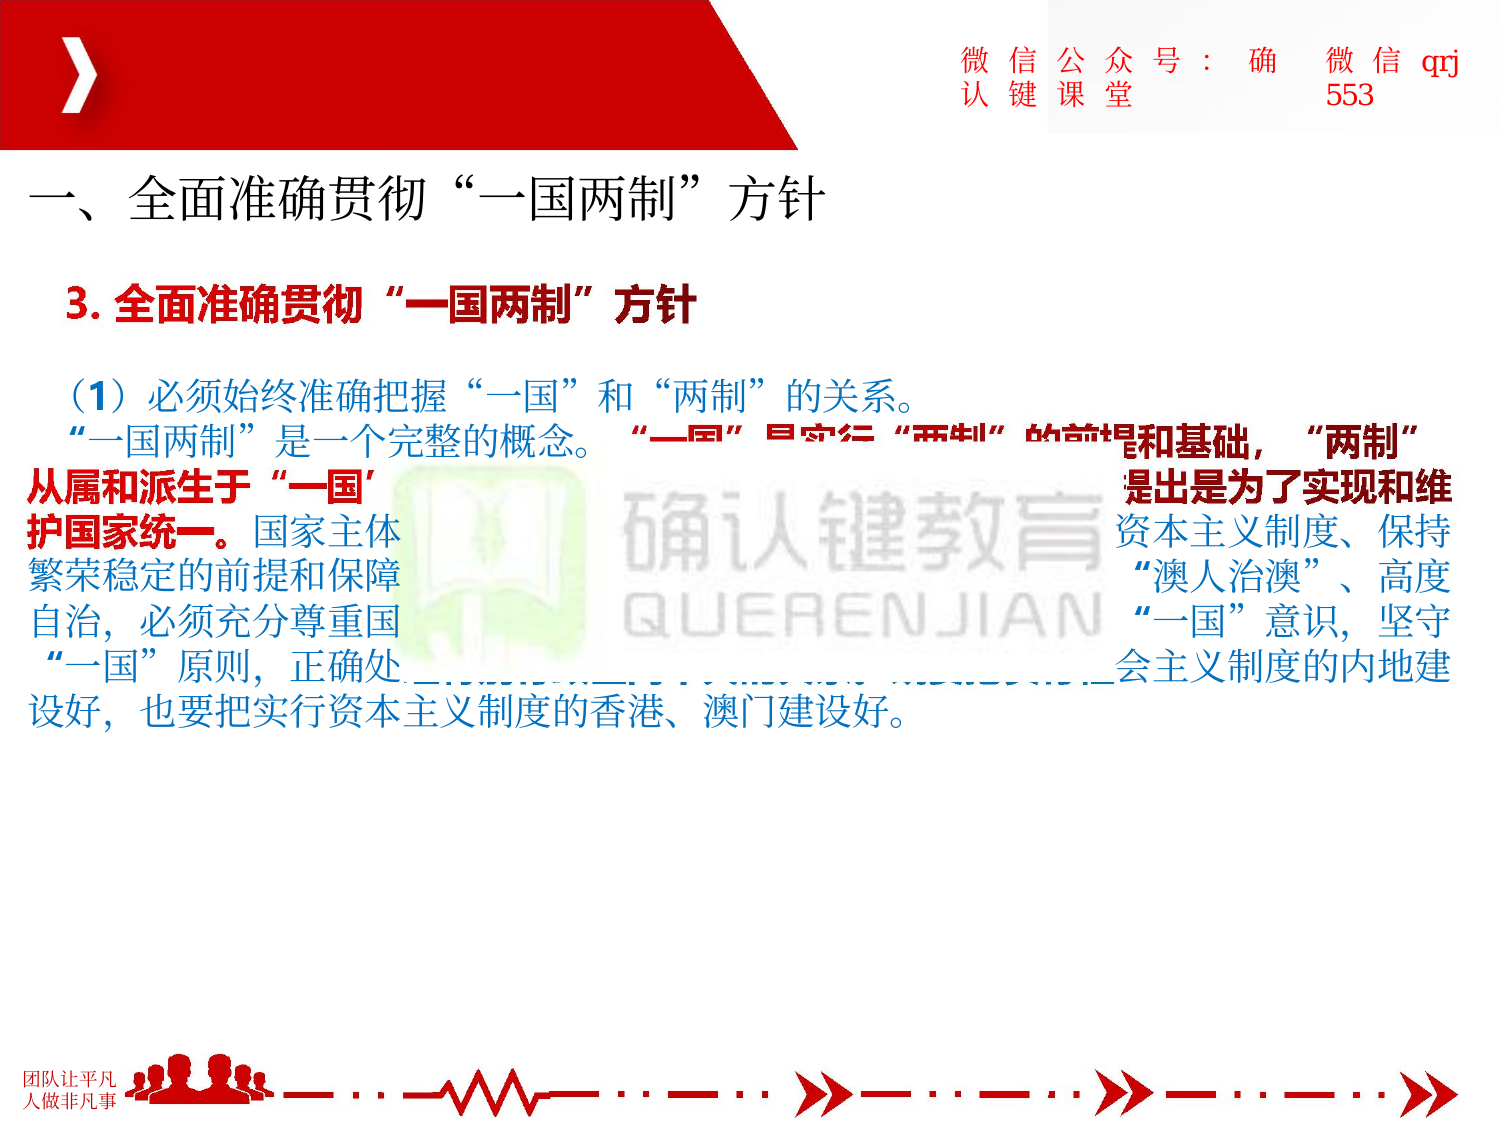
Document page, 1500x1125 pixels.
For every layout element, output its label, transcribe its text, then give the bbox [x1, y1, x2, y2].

text 设好，也要把实行资本主义制度的香港、澳门建设好。 [27, 690, 952, 735]
text （1）必须始终准确把握“一国”和“两制”的关系。 [49, 370, 960, 420]
text 国家主体 [252, 505, 427, 550]
text 团队让平凡 [23, 1071, 142, 1090]
text “一国”意识，坚守 [1114, 600, 1477, 645]
text 自治，必须充分尊重国 [27, 595, 952, 645]
text 资本主义制度、保持 [1114, 505, 1477, 555]
text “一国两制”是一个完整的概念。 [49, 420, 960, 465]
text “澳人治澳”、高度 [1114, 555, 1477, 600]
text 微 信 qrj 553 [1325, 44, 1499, 112]
text 微 信 公 众 号 ： 确 认 键 课 堂 [960, 44, 1285, 112]
text 会主义制度的内地建 [1114, 645, 1477, 690]
text 繁荣稳定的前提和保障 [27, 550, 427, 595]
text “一国”原则，正确处 [27, 645, 952, 690]
picture [0, 0, 1500, 1125]
text 一、全面准确贯彻“一国两制”方针 [27, 164, 852, 230]
text 人做非凡事 [23, 1094, 142, 1113]
